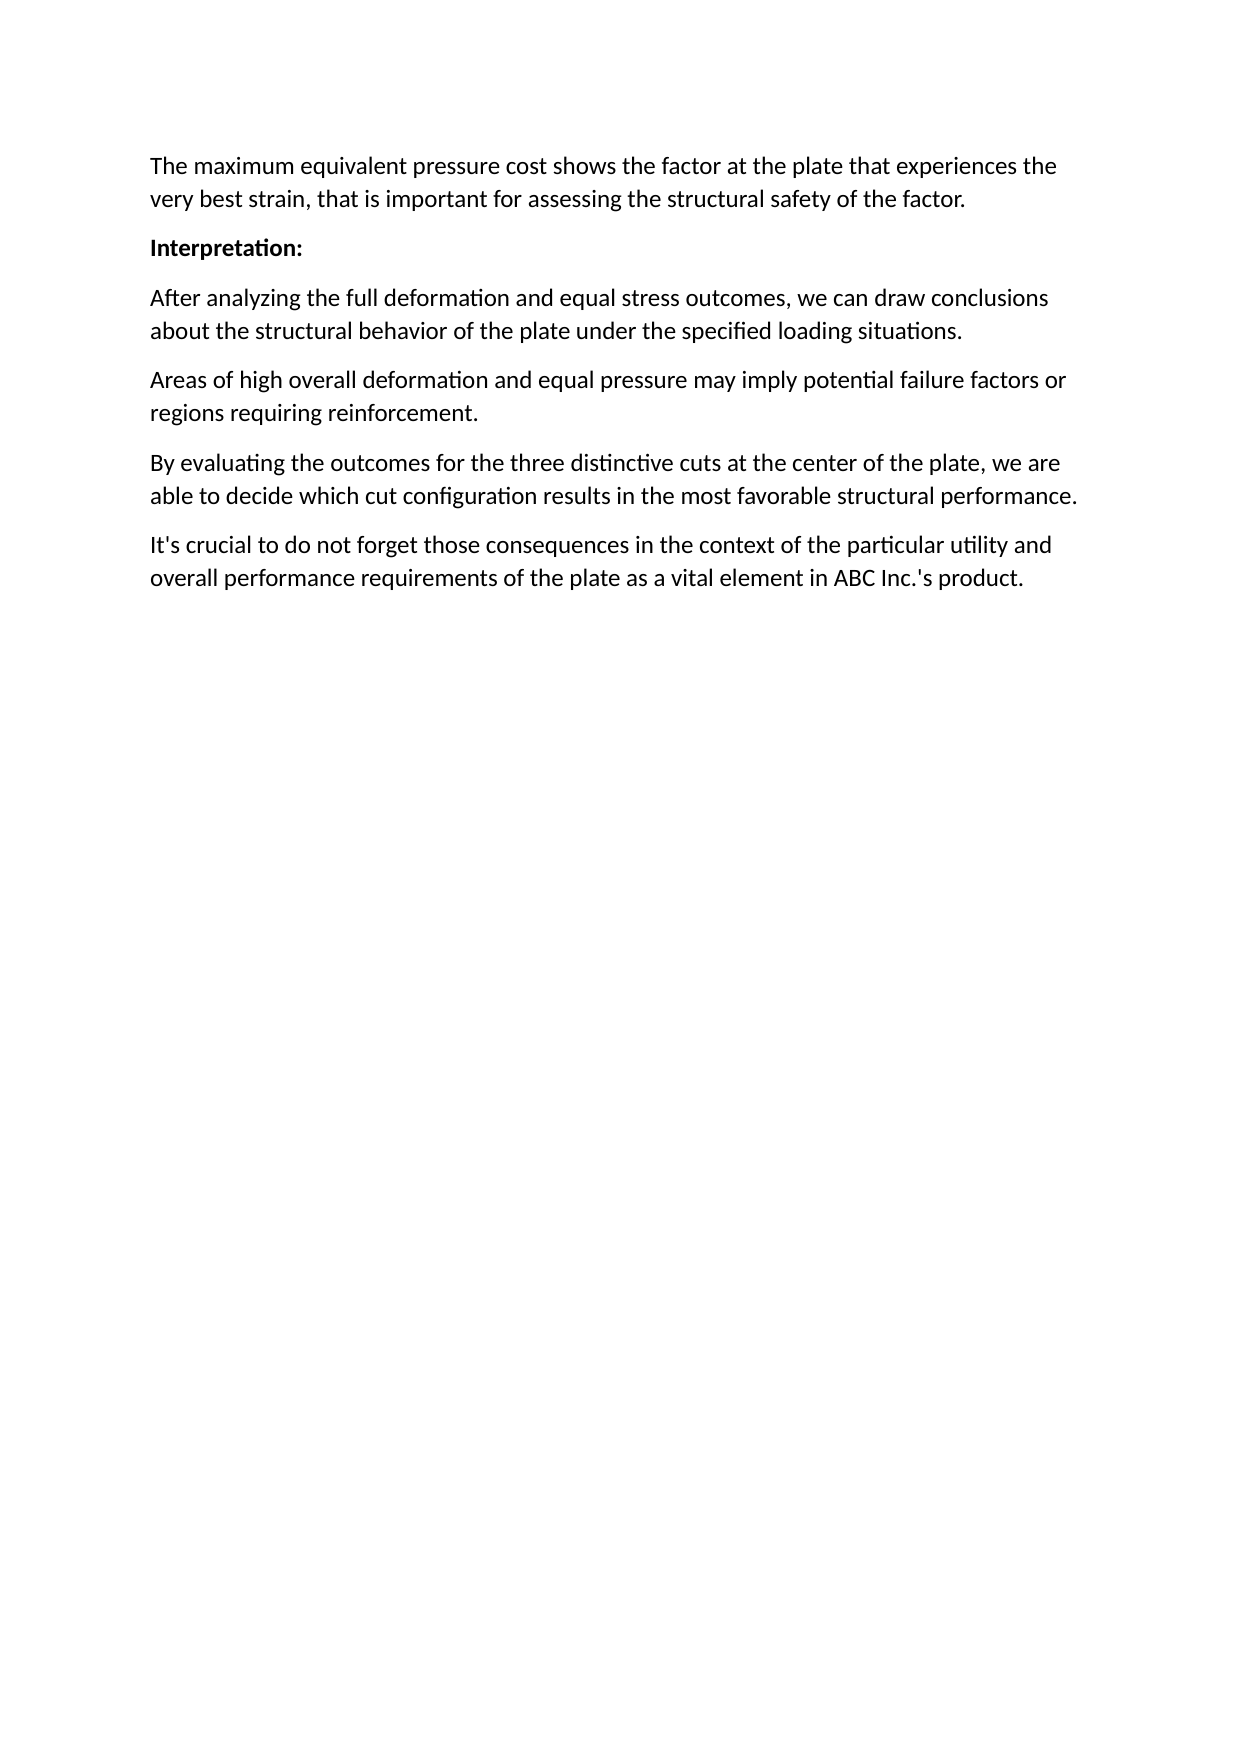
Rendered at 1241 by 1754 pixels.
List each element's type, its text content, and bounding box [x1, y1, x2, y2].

text The maximum equivalent pressure cost shows the factor at the plate that experiences the very best strain, that is important for assessing the structural safety of the factor. [150, 150, 1090, 213]
text Areas of high overall deformation and equal pressure may imply potential failure factors or regions requiring reinforcement. [150, 364, 1090, 428]
text It's crucial to do not forget those consequences in the context of the particular utility and overall performance requirements of the plate as a vital element in ABC Inc.'s product. [150, 529, 1090, 593]
text Interpretation: [150, 232, 1090, 263]
text After analyzing the full deformation and equal stress outcomes, we can draw conclusions about the structural behavior of the plate under the specified loading situations. [150, 282, 1090, 346]
text By evaluating the outcomes for the three distinctive cuts at the center of the plate, we are able to decide which cut configuration results in the most favorable structural performance. [150, 447, 1090, 511]
